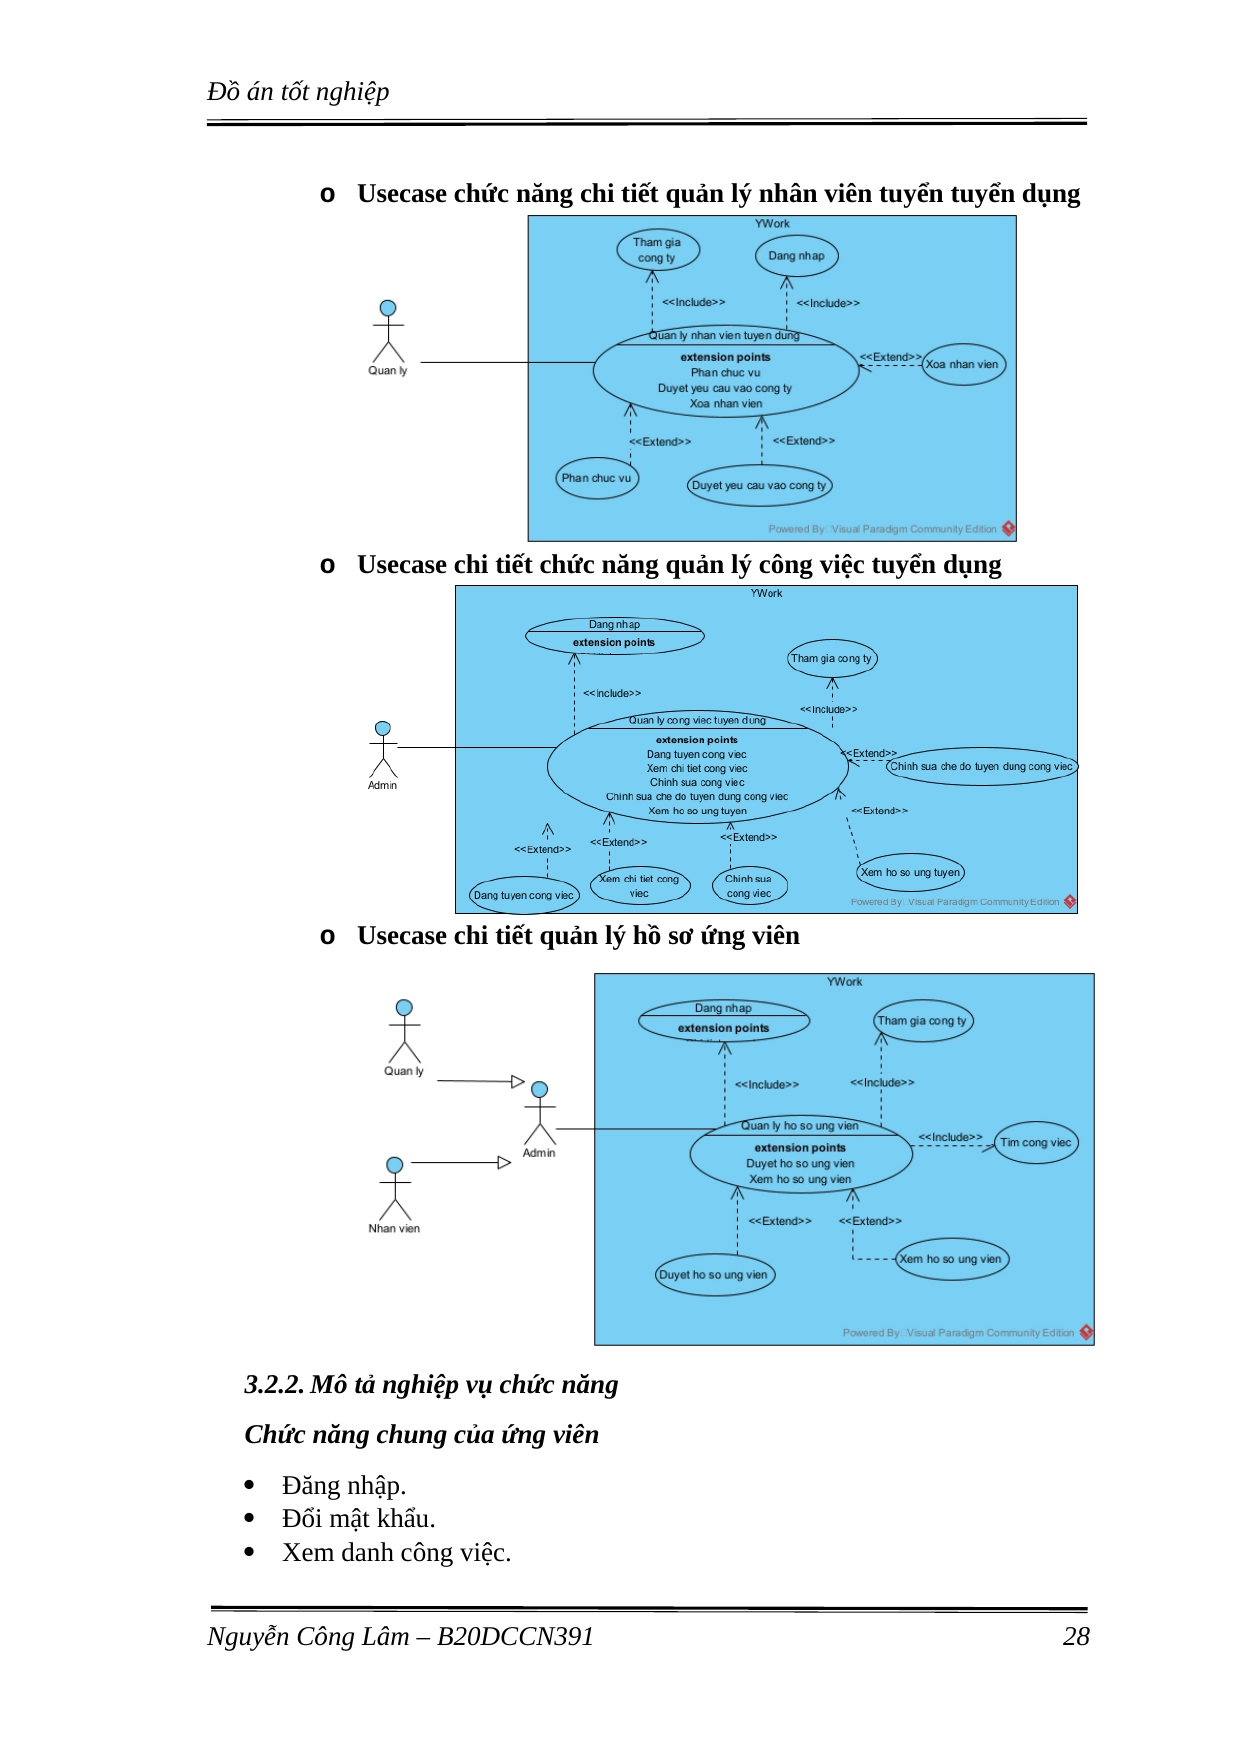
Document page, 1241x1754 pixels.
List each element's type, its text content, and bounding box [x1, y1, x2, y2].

list Usecase chức năng chi tiết quản lý nhân viên tuyển tuyển dụng [319, 177, 1092, 211]
list Mô tả nghiệp vụ chức năng [244, 1368, 1092, 1399]
text Chức năng chung của ứng viên [244, 1418, 1092, 1450]
picture [356, 583, 1081, 917]
list Xem danh công việc. [244, 1536, 1092, 1567]
list Đăng nhập. [244, 1469, 1092, 1500]
list Đổi mật khẩu. [244, 1502, 1092, 1534]
list Usecase chi tiết chức năng quản lý công việc tuyển dụng [319, 548, 1092, 581]
picture [356, 213, 1021, 546]
list Usecase chi tiết quản lý hồ sơ ứng viên [319, 919, 1092, 952]
picture [356, 971, 1098, 1350]
